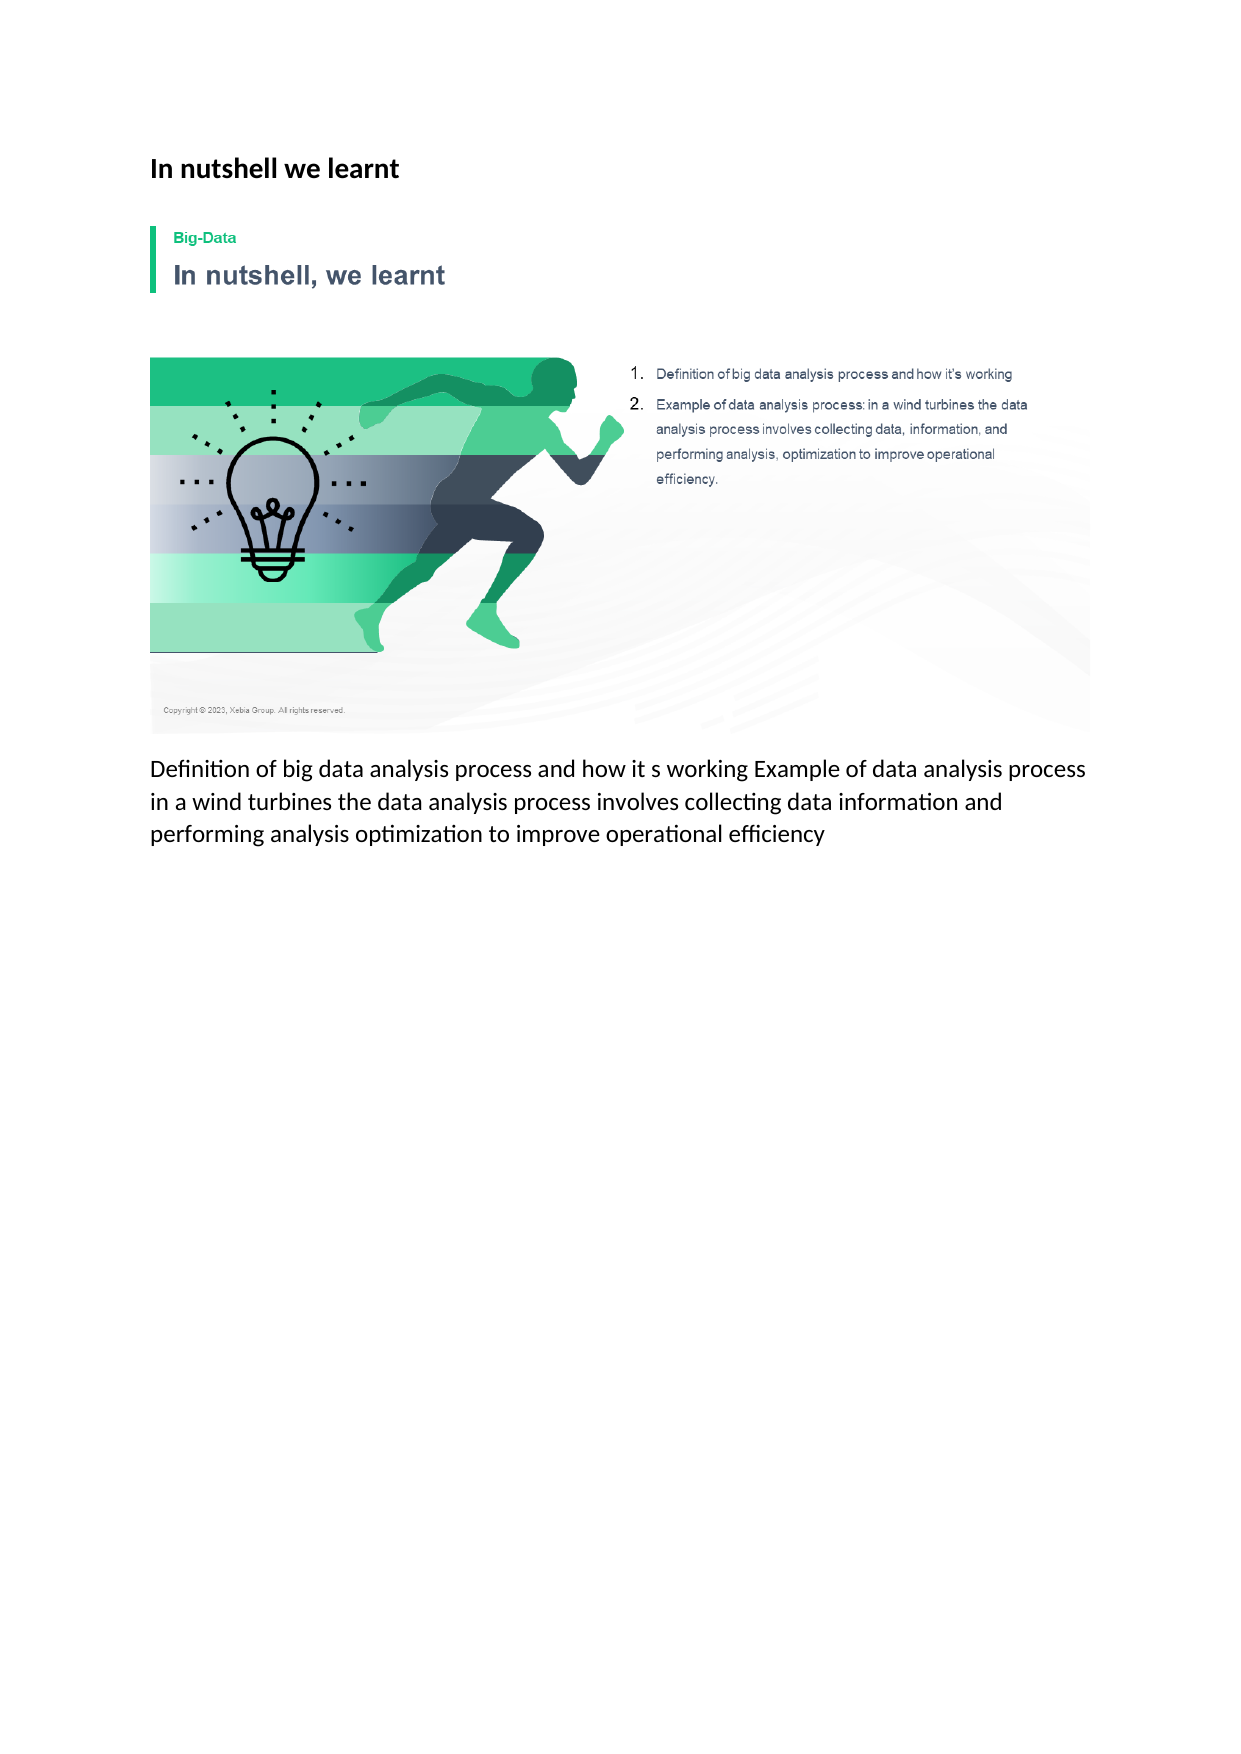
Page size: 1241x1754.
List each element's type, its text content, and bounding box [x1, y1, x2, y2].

text In nutshell we learnt [150, 150, 1090, 186]
text Definition of big data analysis process and how it s working Example of data analysis process in a wind turbines the data analysis process involves collecting data information and performing analysis optimization to improve operational efficiency [150, 753, 1090, 849]
picture [150, 205, 1091, 734]
